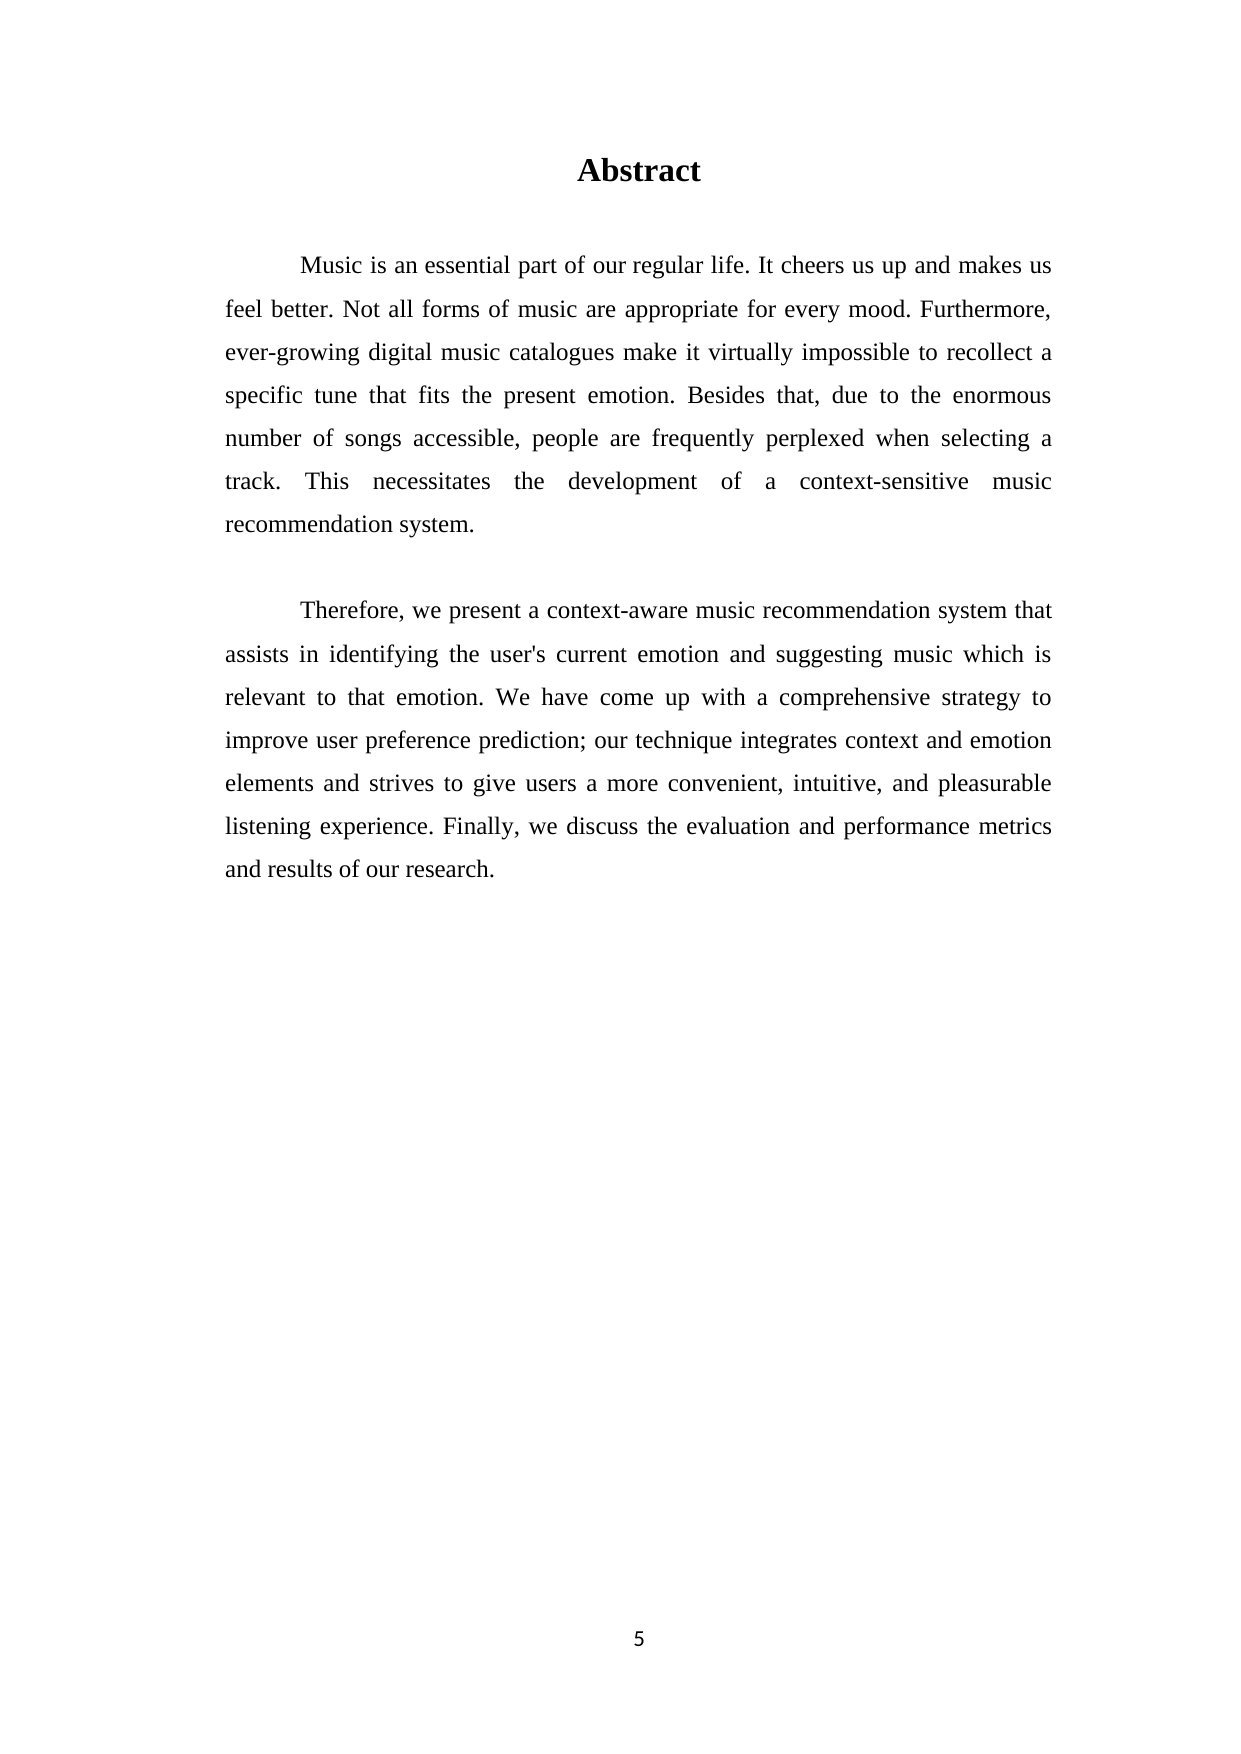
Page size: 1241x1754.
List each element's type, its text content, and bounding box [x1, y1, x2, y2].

text Abstract [225, 150, 1053, 188]
text Therefore, we present a context-aware music recommendation system that assists in identifying the user's current emotion and suggesting music which is relevant to that emotion. We have come up with a comprehensive strategy to improve user preference prediction; our technique integrates context and emotion elements and strives to give users a more convenient, intuitive, and pleasurable listening experience. Finally, we discuss the evaluation and performance metrics and results of our research. [225, 596, 1053, 883]
text Music is an essential part of our regular life. It cheers us up and makes us feel better. Not all forms of music are appropriate for every mood. Furthermore, ever-growing digital music catalogues make it virtually impossible to recollect a specific tune that fits the present emotion. Besides that, due to the enormous number of songs accessible, people are frequently perplexed when selecting a track. This necessitates the development of a context-sensitive music recommendation system. [225, 251, 1053, 538]
